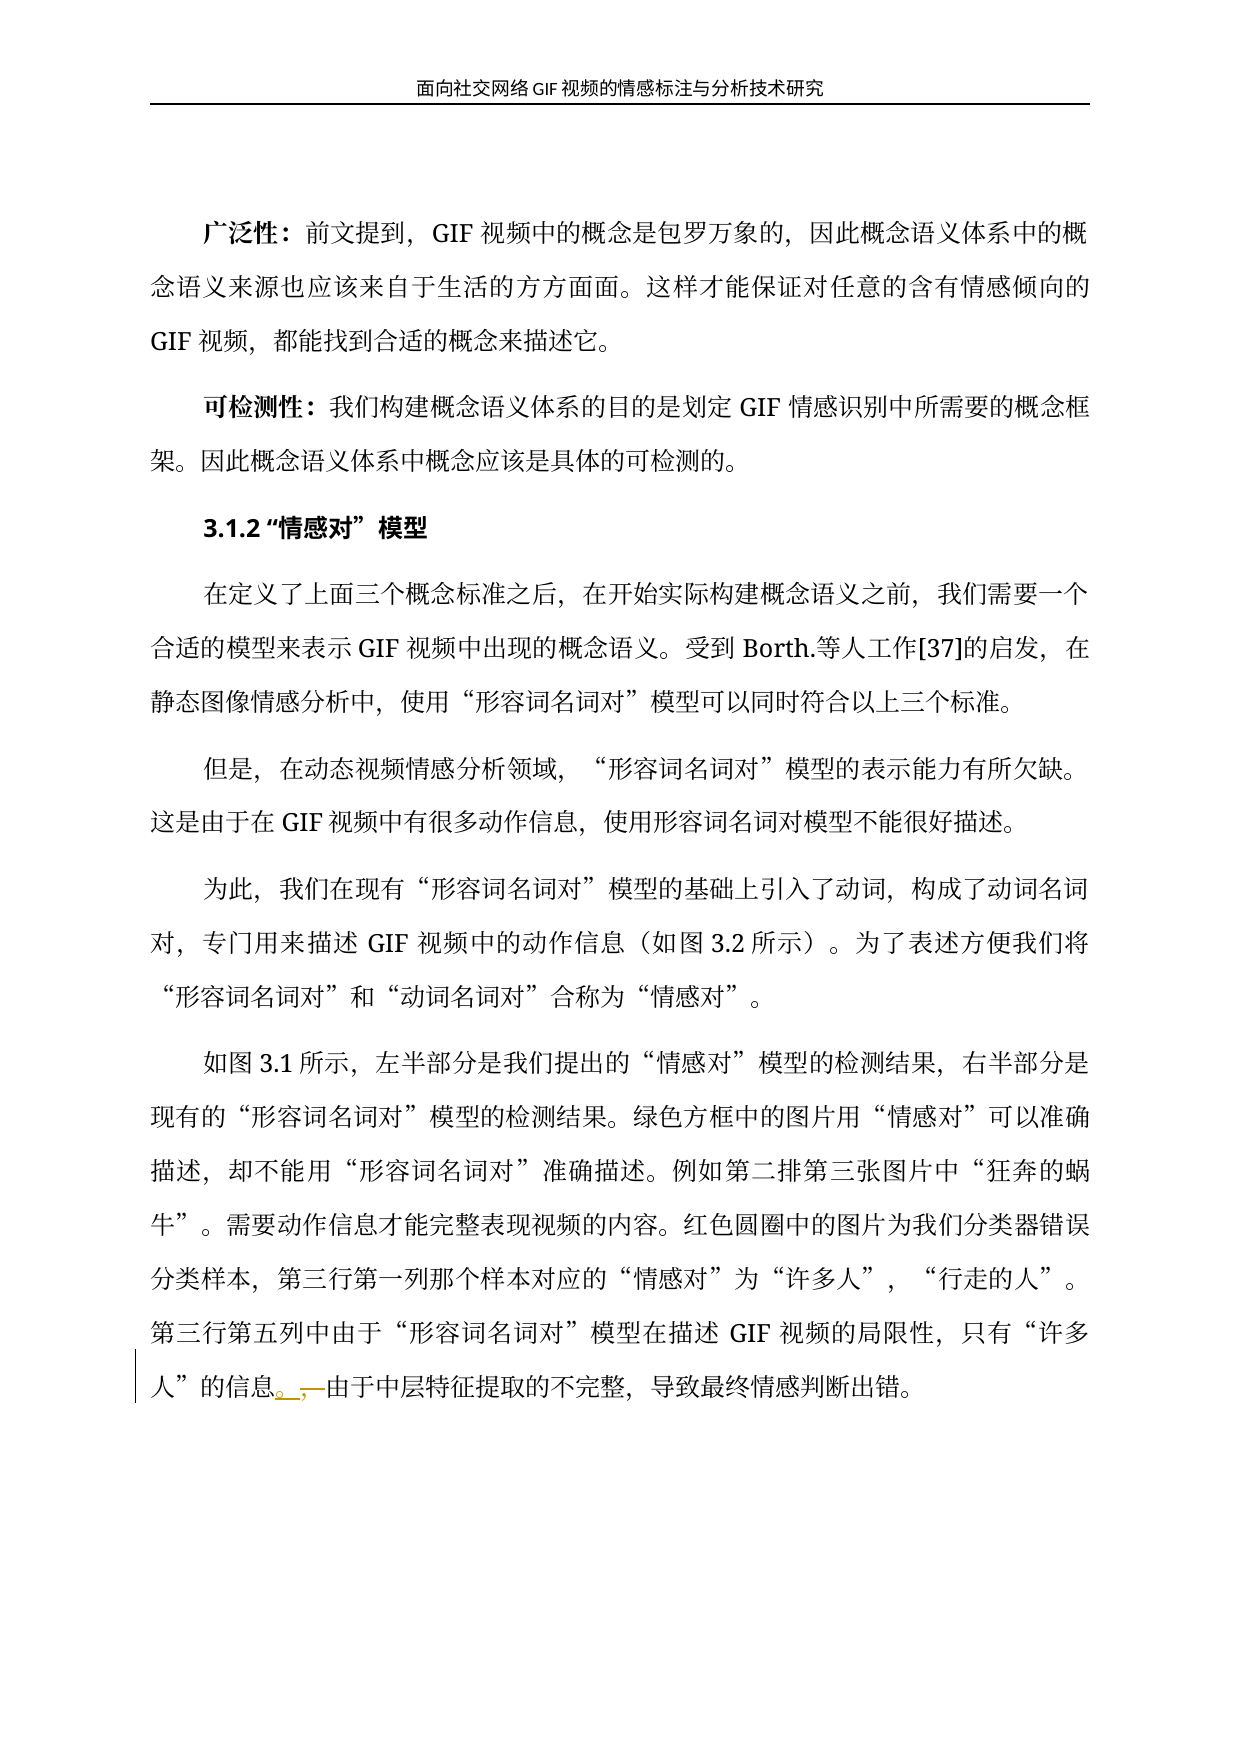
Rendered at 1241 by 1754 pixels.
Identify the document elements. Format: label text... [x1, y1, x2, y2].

text 但是，在动态视频情感分析领域，“形容词名词对”模型的表示能力有所欠缺。这是由于在 GIF视频中有很多动作信息，使用形容词名词对模型不能很好描述。 [150, 749, 1090, 839]
text 广泛性：前文提到，GIF 视频中的概念是包罗万象的，因此概念语义体系中的概念语义来源也应该来自于生活的方方面面。这样才能保证对任意的含有情感倾向的 GIF 视频，都能找到合适的概念来描述它。 [150, 213, 1090, 357]
text 可检测性：我们构建概念语义体系的目的是划定 GIF 情感识别中所需要的概念框架。因此概念语义体系中概念应该是具体的可检测的。 [150, 388, 1090, 478]
text 为此，我们在现有“形容词名词对”模型的基础上引入了动词，构成了动词名词对，专门用来描述 GIF 视频中的动作信息（如图3.2所示）。为了表述方便我们将“形容词名词对”和“动词名词对”合称为“情感对”。 [150, 870, 1090, 1013]
text 3.1.2 “情感对”模型 [150, 508, 1090, 544]
text 在定义了上面三个概念标准之后，在开始实际构建概念语义之前，我们需要一个合适的模型来表示GIF 视频中出现的概念语义。受到 Borth.等人工作[37]的启发，在静态图像情感分析中，使用“形容词名词对”模型可以同时符合以上三个标准。 [150, 575, 1090, 719]
text 如图3.1所示，左半部分是我们提出的“情感对”模型的检测结果，右半部分是现有的“形容词名词对”模型的检测结果。绿色方框中的图片用“情感对”可以准确描述，却不能用“形容词名词对”准确描述。例如第二排第三张图片中“狂奔的蜗牛”。需要动作信息才能完整表现视频的内容。红色圆圈中的图片为我们分类器错误分类样本，第三行第一列那个样本对应的“情感对”为“许多人”，“行走的人”。第三行第五列中由于“形容词名词对”模型在描述 GIF 视频的局限性，只有“许多人”的信息由于中层特征提取的不完整，导致最终情感判断出错。 [150, 1044, 1090, 1403]
